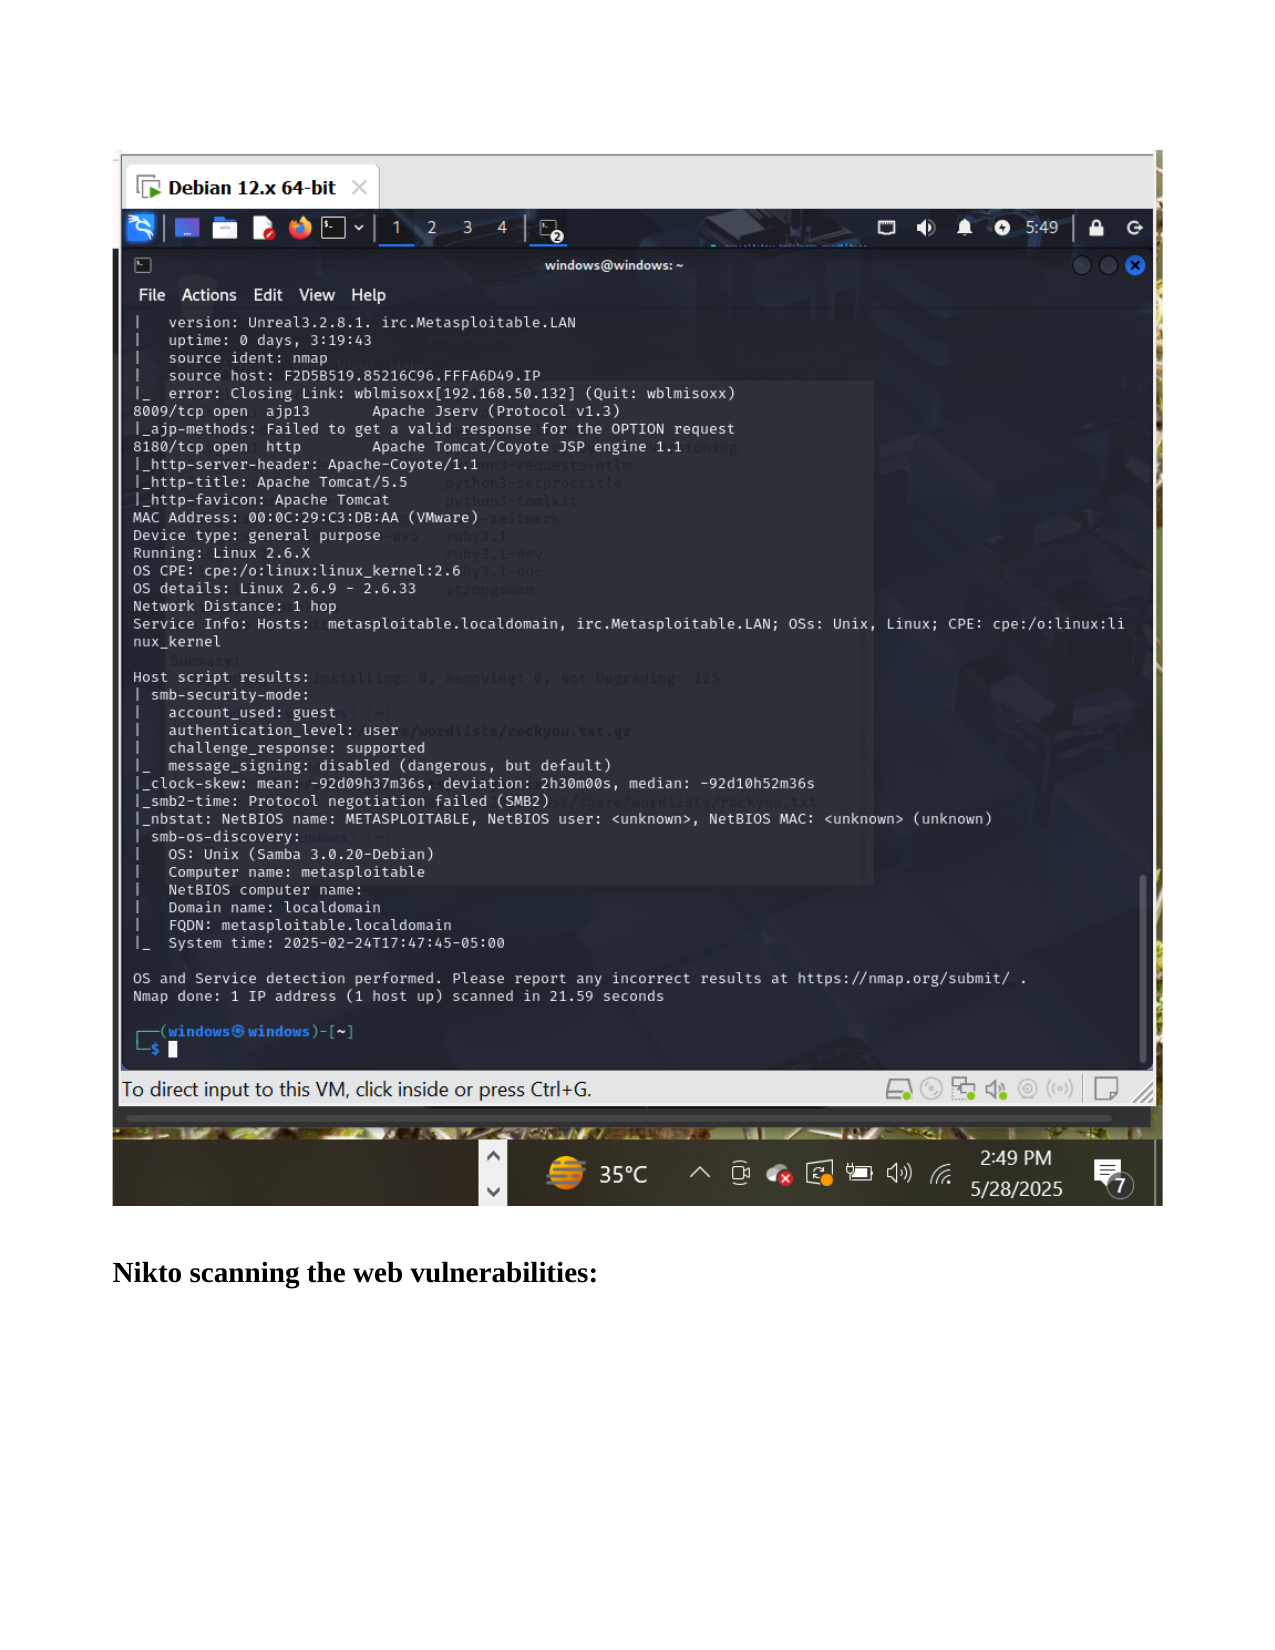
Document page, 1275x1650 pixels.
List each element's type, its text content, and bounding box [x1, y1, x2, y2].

picture [112, 150, 1163, 1206]
text Nikto scanning the web vulnerabilities: [112, 1255, 1162, 1289]
